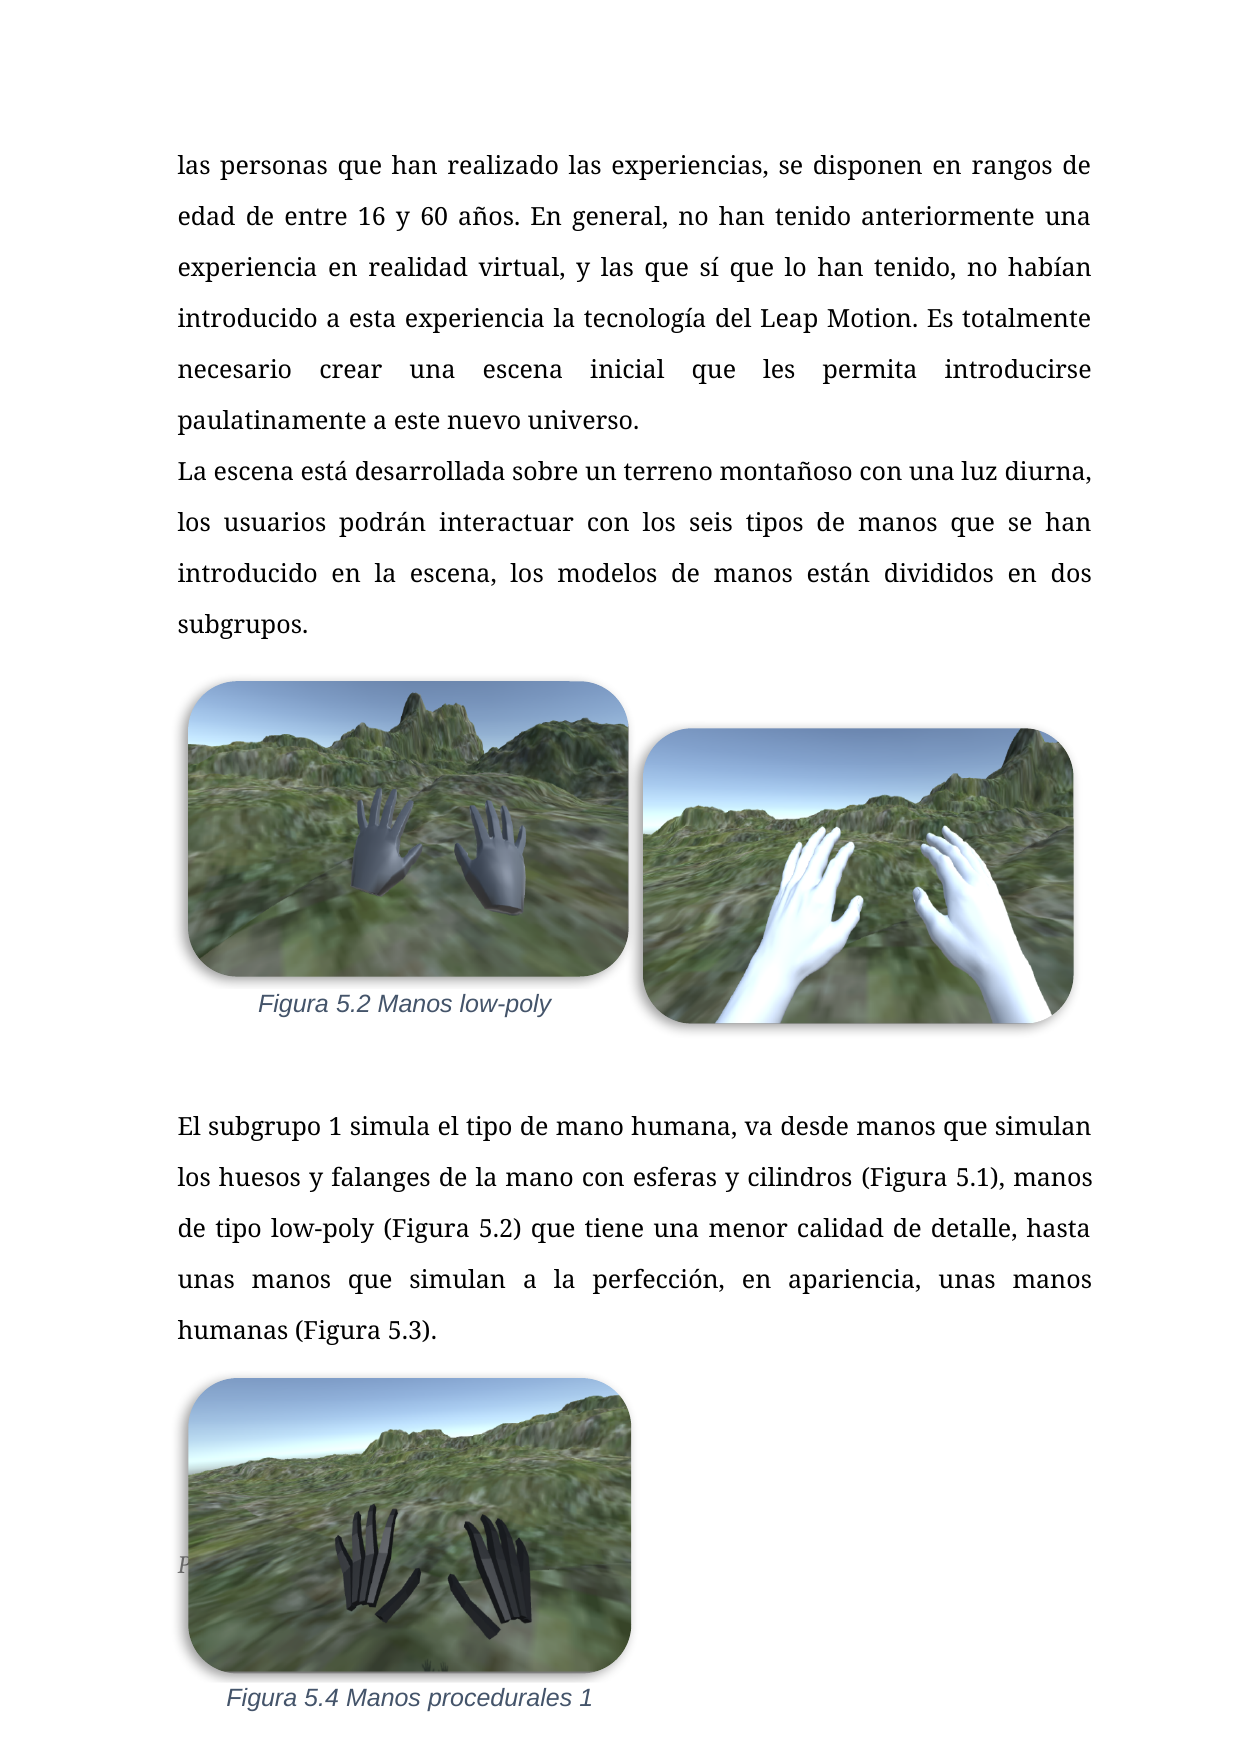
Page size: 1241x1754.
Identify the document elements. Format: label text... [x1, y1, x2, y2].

text La escena está desarrollada sobre un terreno montañoso con una luz diurna, los usuarios podrán interactuar con los seis tipos de manos que se han introducido en la escena, los modelos de manos están divididos en dos subgrupos. [177, 454, 1092, 641]
picture [188, 1378, 632, 1674]
picture [188, 681, 629, 977]
picture [643, 728, 1074, 1024]
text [177, 148, 1092, 437]
text El subgrupo 1 simula el tipo de mano humana, va desde manos que simulan los huesos y falanges de la mano con esferas y cilindros (Figura 5.1), manos de tipo low-poly (Figura 5.2) que tiene una menor calidad de detalle, hasta unas manos que simulan a la perfección, en apariencia, unas manos humanas (Figura 5.3). [177, 1108, 1092, 1346]
